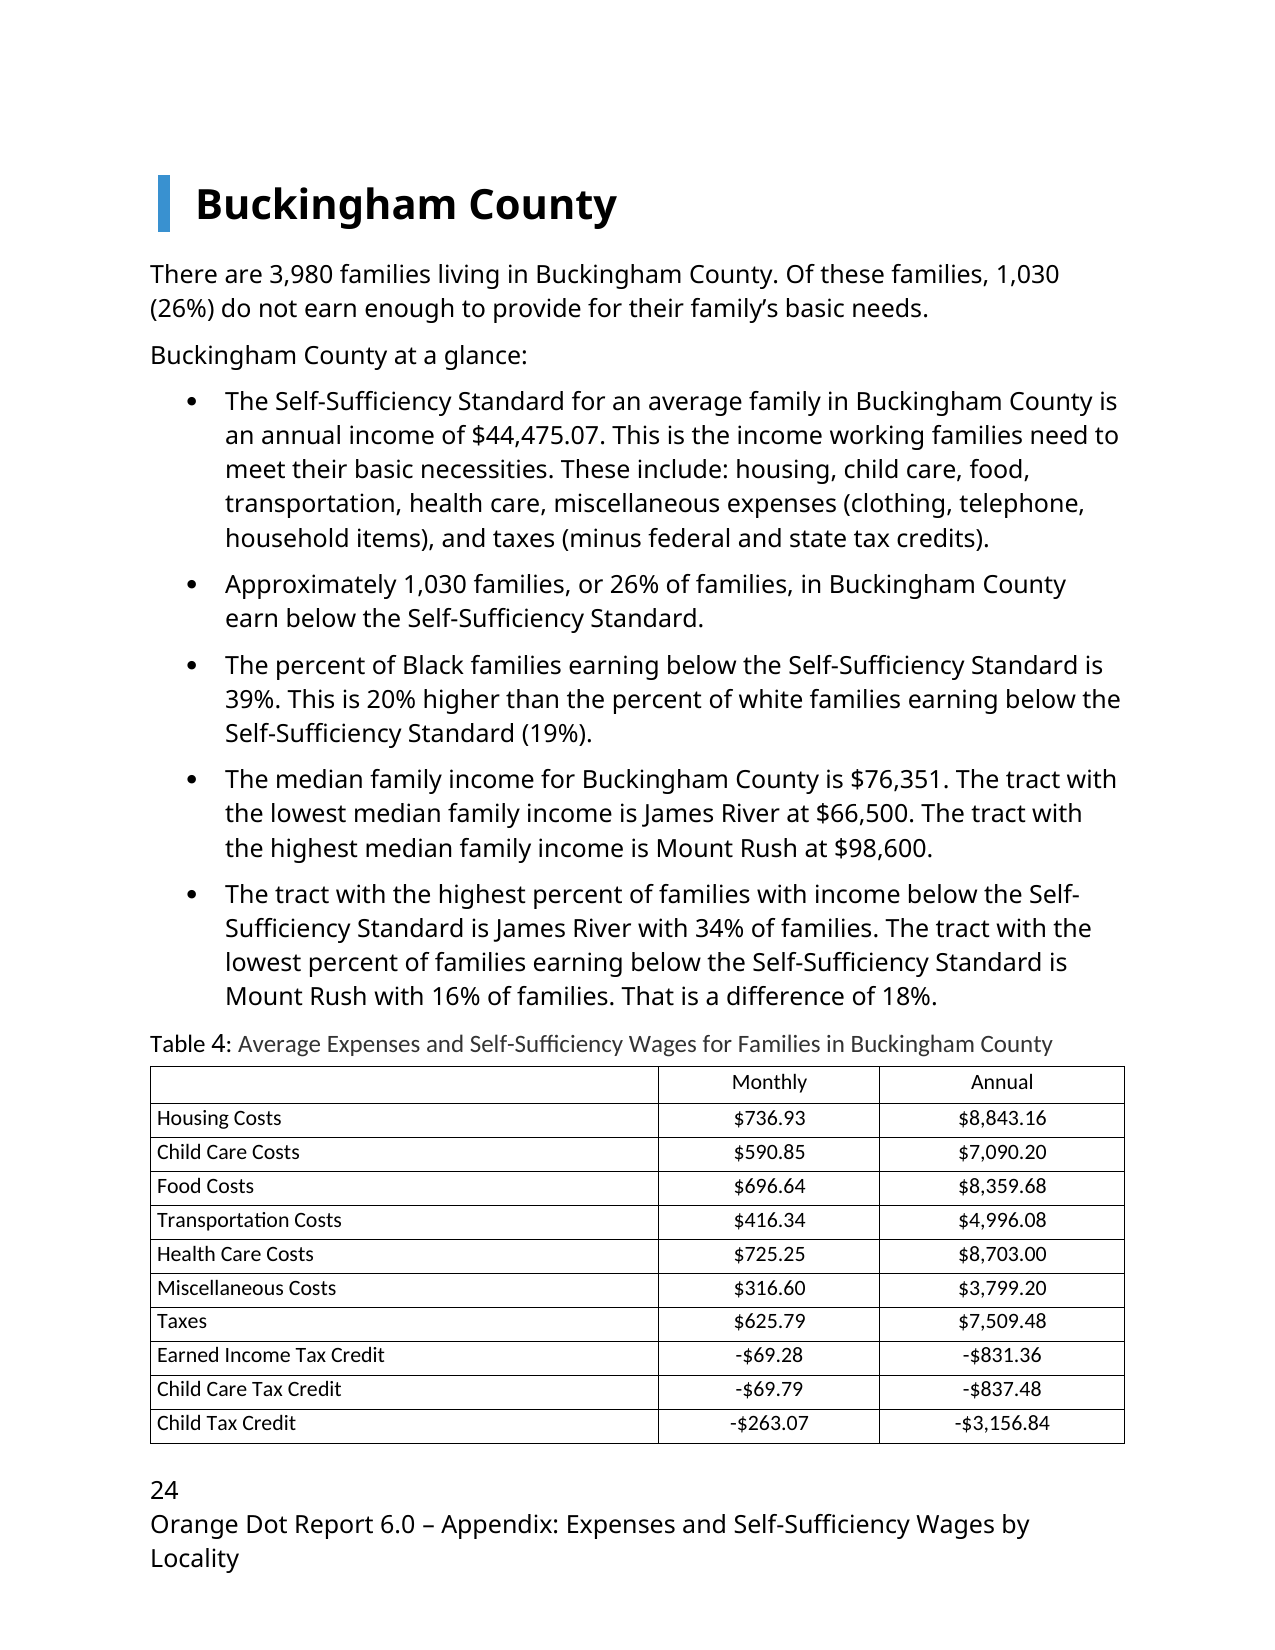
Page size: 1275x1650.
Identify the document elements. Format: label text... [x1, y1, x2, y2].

list The tract with the highest percent of families with income below the Self-Sufficiency Standard is James River with 34% of families. The tract with the lowest percent of families earning below the Self-Sufficiency Standard is Mount Rush with 16% of families. That is a difference of 18%. [187, 877, 1125, 1013]
table_cell $7,509.48 [880, 1308, 1124, 1341]
table_cell $316.60 [659, 1274, 879, 1307]
table_cell $590.85 [659, 1138, 879, 1171]
table_cell Miscellaneous Costs [151, 1274, 658, 1307]
table_cell -$263.07 [659, 1410, 879, 1442]
table_cell Taxes [151, 1308, 658, 1341]
table_cell $8,703.00 [880, 1240, 1124, 1273]
table_cell Child Care Tax Credit [151, 1376, 658, 1408]
table_header [151, 1067, 658, 1103]
table_cell $736.93 [659, 1104, 879, 1137]
table_cell $725.25 [659, 1240, 879, 1273]
table_cell Health Care Costs [151, 1240, 658, 1273]
table_cell $625.79 [659, 1308, 879, 1341]
table_header Monthly [659, 1067, 879, 1103]
text There are 3,980 families living in Buckingham County. Of these families, 1,030 (26%) do not earn enough to provide for their family’s basic needs. [150, 257, 1125, 325]
list The median family income for Buckingham County is $76,351. The tract with the lowest median family income is James River at $66,500. The tract with the highest median family income is Mount Rush at $98,600. [187, 762, 1125, 864]
table_cell -$837.48 [880, 1376, 1124, 1408]
table_cell Child Care Costs [151, 1138, 658, 1171]
list The Self-Sufficiency Standard for an average family in Buckingham County is an annual income of $44,475.07. This is the income working families need to meet their basic necessities. These include: housing, child care, food, transportation, health care, miscellaneous expenses (clothing, telephone, household items), and taxes (minus federal and state tax credits). [187, 384, 1125, 554]
text Buckingham County at a glance: [150, 337, 1125, 371]
table_cell $8,359.68 [880, 1172, 1124, 1205]
table_cell Housing Costs [151, 1104, 658, 1137]
table_cell -$3,156.84 [880, 1410, 1124, 1442]
table_cell -$831.36 [880, 1342, 1124, 1374]
table_cell Food Costs [151, 1172, 658, 1205]
table_cell -$69.79 [659, 1376, 879, 1408]
table_cell $7,090.20 [880, 1138, 1124, 1171]
table_cell $3,799.20 [880, 1274, 1124, 1307]
table_cell Child Tax Credit [151, 1410, 658, 1442]
list The percent of Black families earning below the Self-Sufficiency Standard is 39%. This is 20% higher than the percent of white families earning below the Self-Sufficiency Standard (19%). [187, 647, 1125, 749]
table_header Annual [880, 1067, 1124, 1103]
table_cell $8,843.16 [880, 1104, 1124, 1137]
list Approximately 1,030 families, or 26% of families, in Buckingham County earn below the Self-Sufficiency Standard. [187, 567, 1125, 635]
table_cell $4,996.08 [880, 1206, 1124, 1239]
table_cell -$69.28 [659, 1342, 879, 1374]
table_cell Earned Income Tax Credit [151, 1342, 658, 1374]
table_cell $696.64 [659, 1172, 879, 1205]
table_cell $416.34 [659, 1206, 879, 1239]
subtitle Buckingham County [170, 175, 1125, 232]
table_cell Transportation Costs [151, 1206, 658, 1239]
